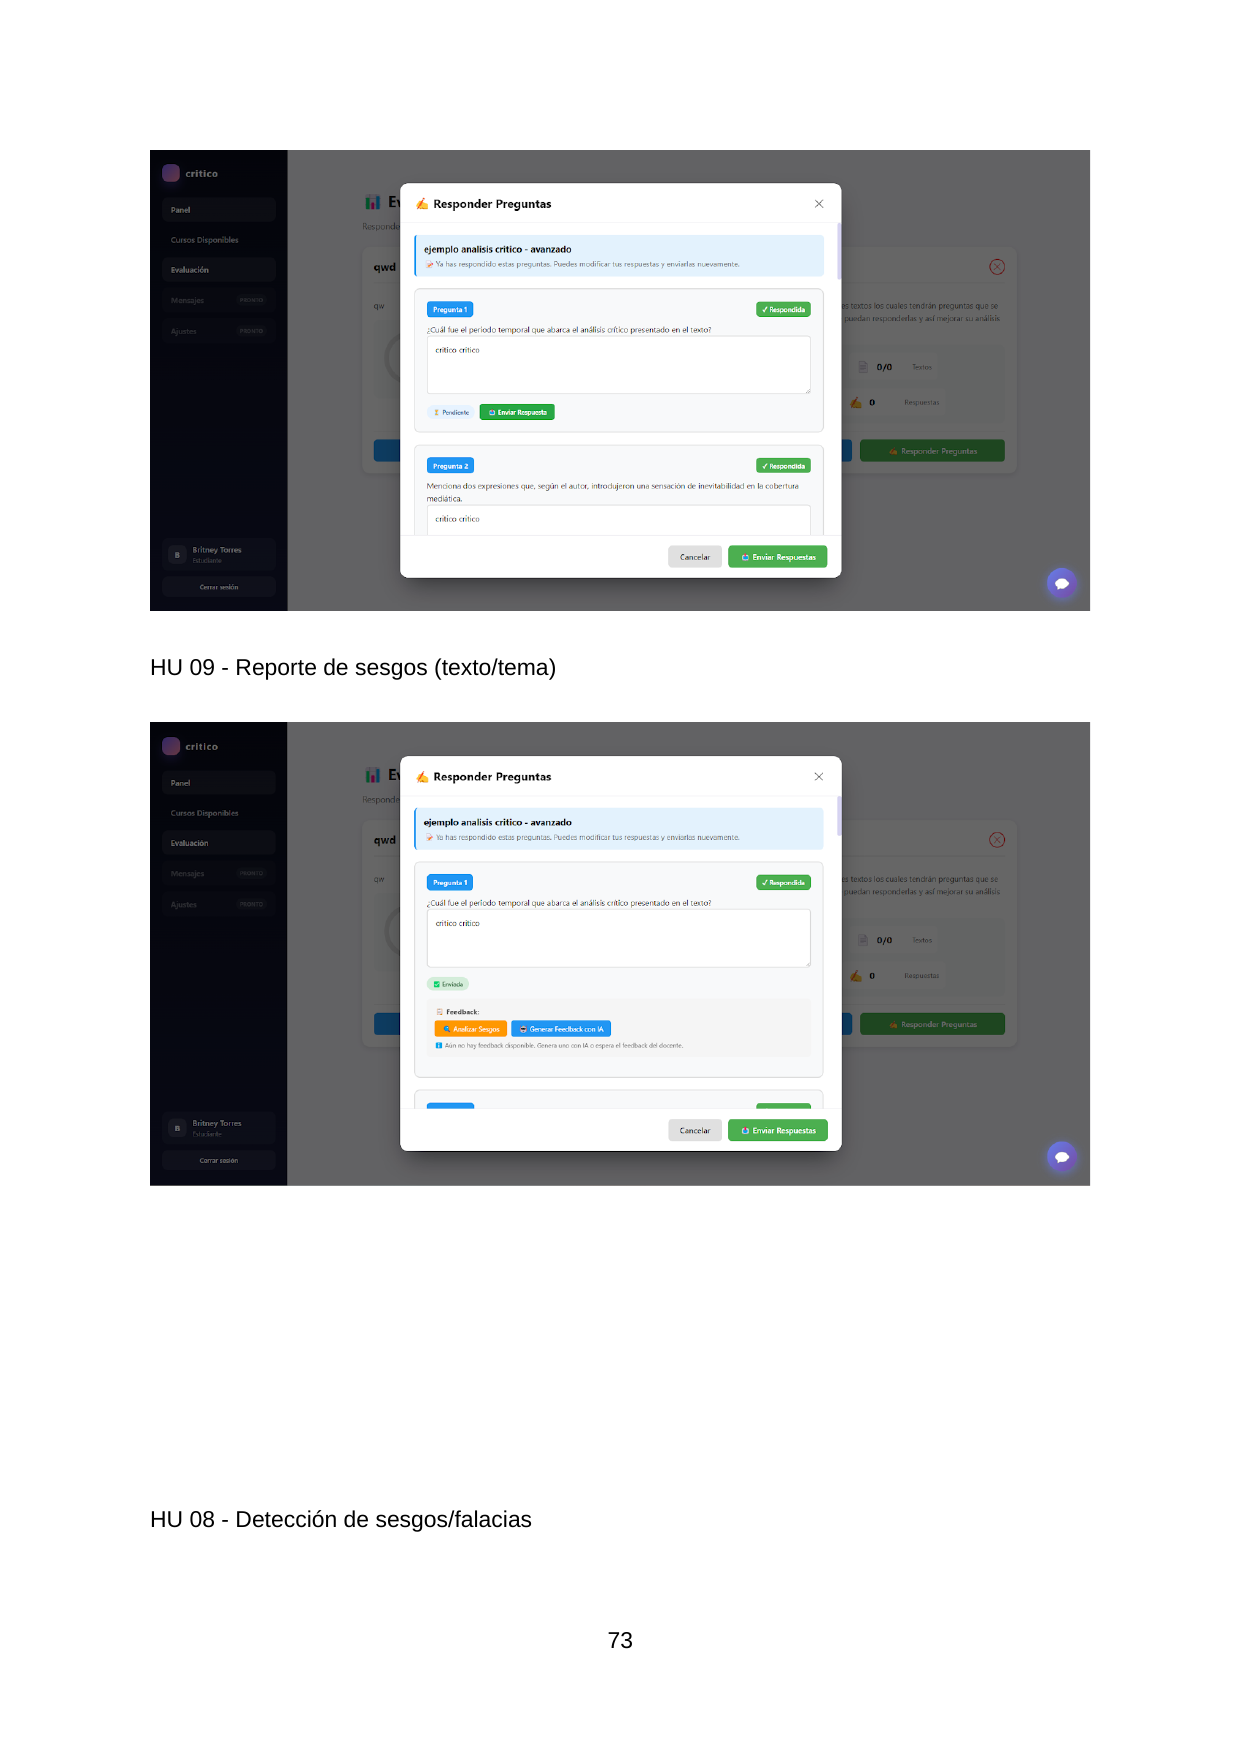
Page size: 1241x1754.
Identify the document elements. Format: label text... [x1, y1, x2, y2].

picture [150, 150, 1091, 611]
text HU 09 - Reporte de sesgos (texto/tema) [150, 653, 1090, 680]
text HU 08 - Detección de sesgos/falacias [150, 1506, 1090, 1532]
picture [150, 722, 1091, 1186]
